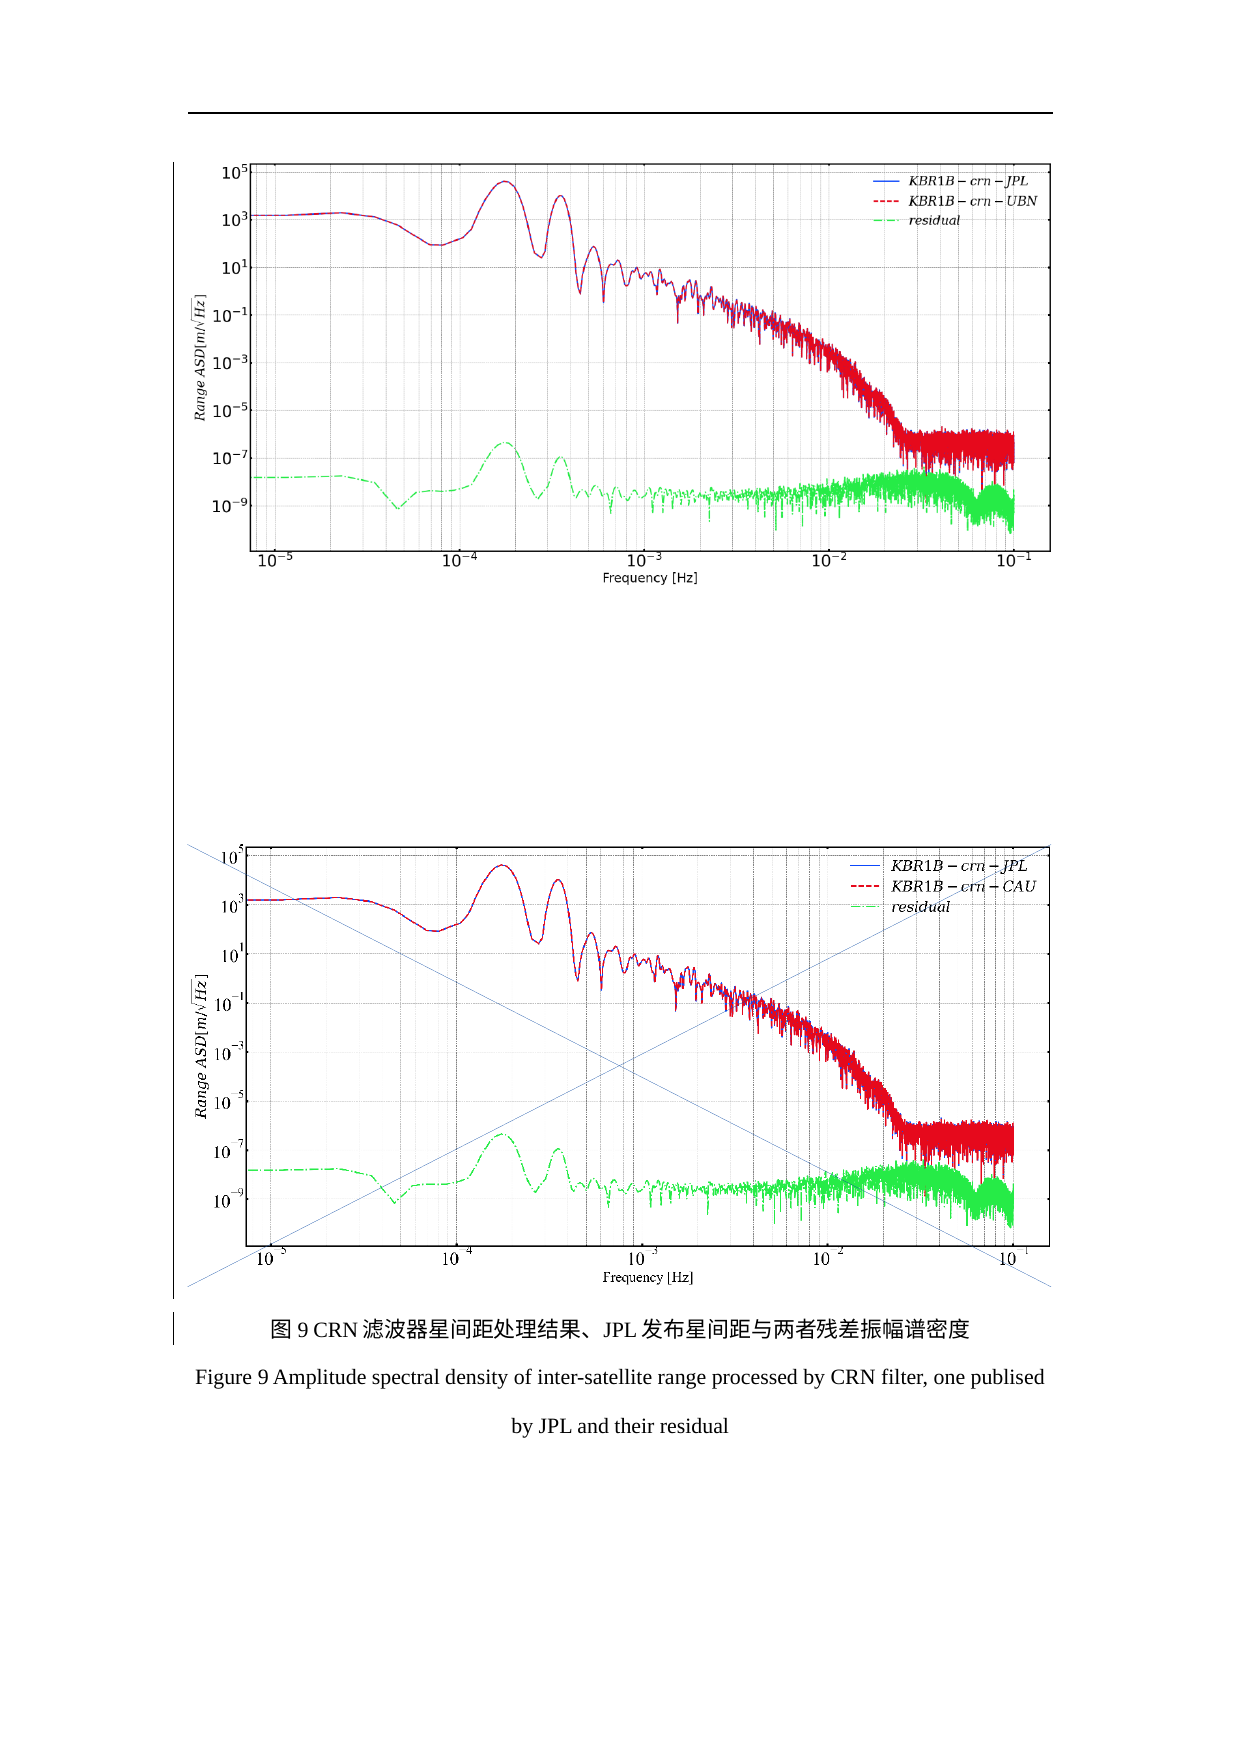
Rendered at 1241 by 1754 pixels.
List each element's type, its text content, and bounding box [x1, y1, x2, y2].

picture [190, 1067, 1049, 1287]
picture [621, 845, 1052, 1286]
text Figure Amplitude spectral density of inter-satellite range processed by CRN filter, one publised by JPL and their residual [187, 1360, 1053, 1442]
picture [187, 845, 617, 1286]
picture [189, 844, 1049, 1065]
picture [187, 162, 1052, 587]
text 图 CRN滤波器星间距处理结果、JPL发布星间距与两者残差振幅谱密度 [187, 1312, 1053, 1344]
